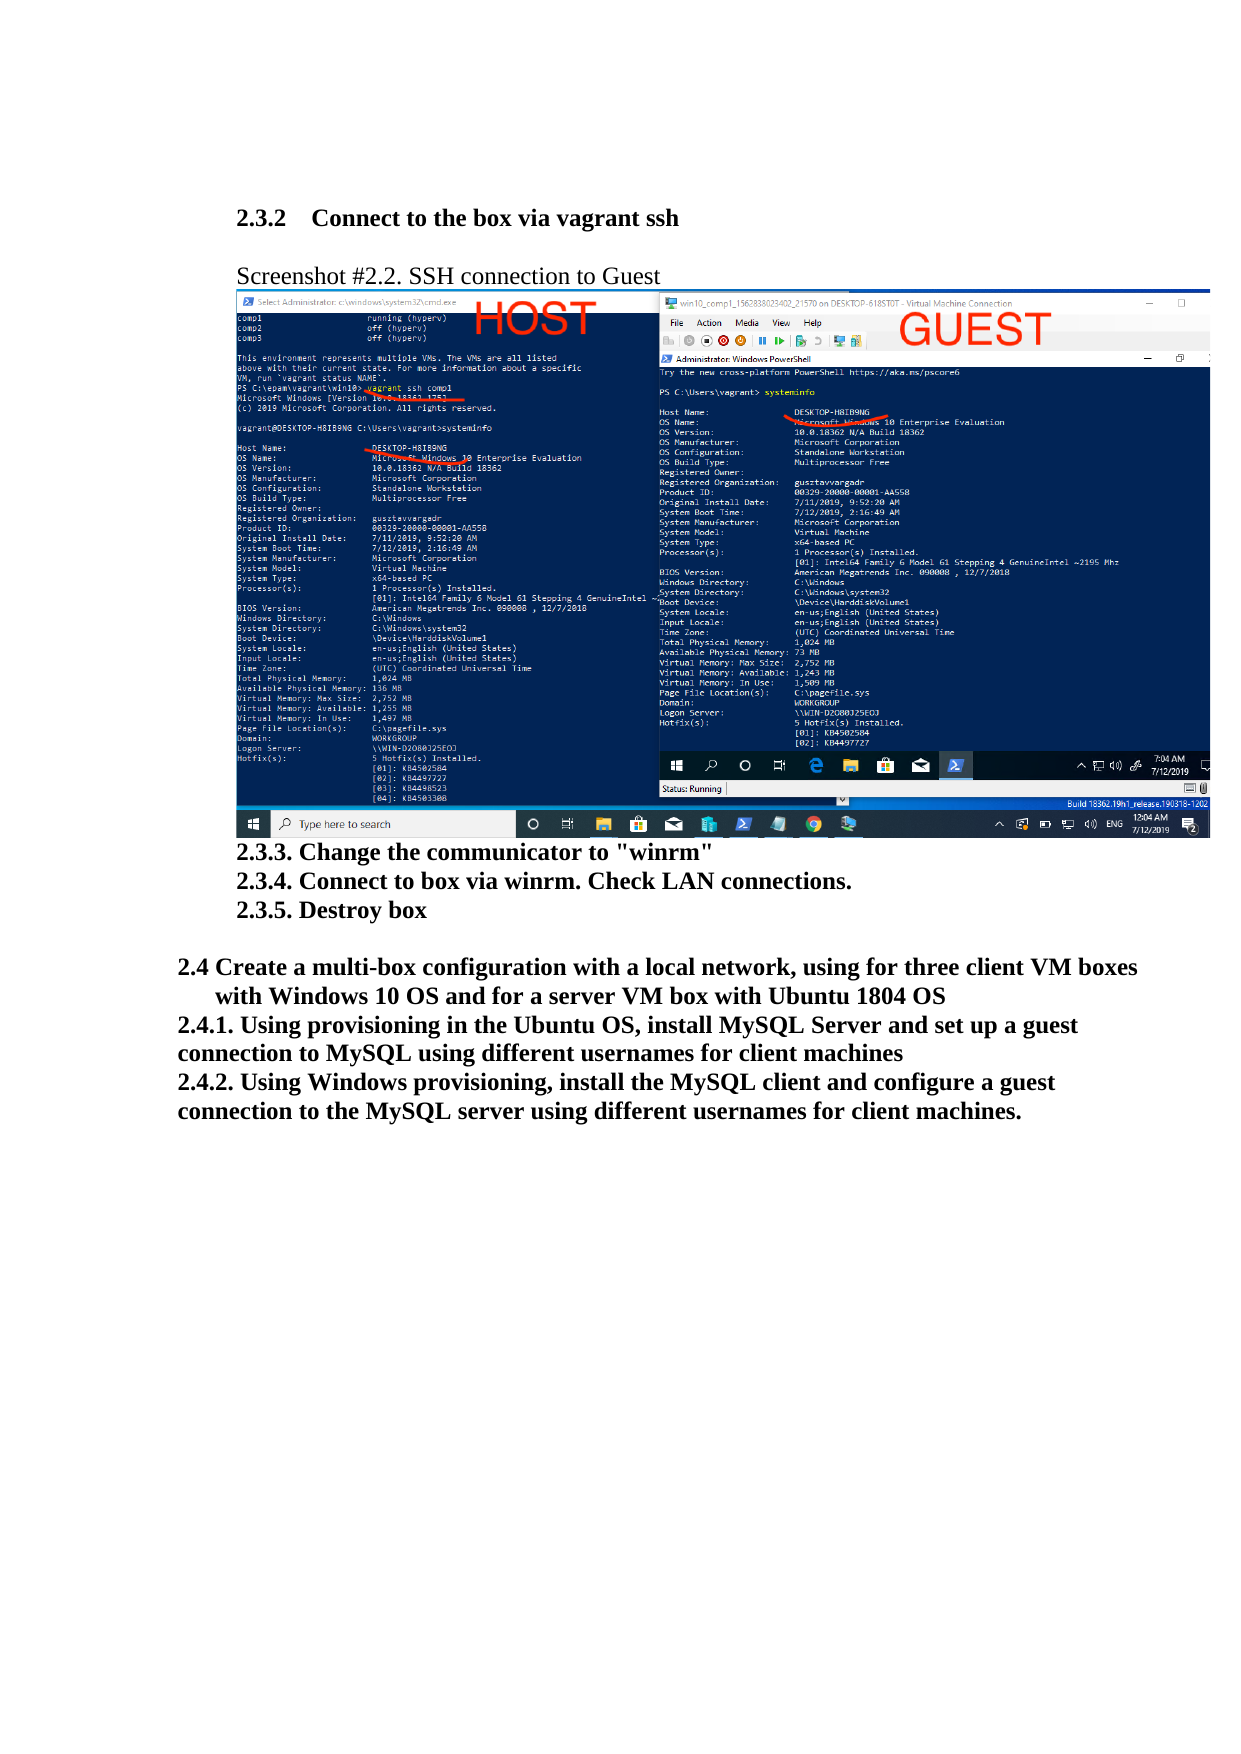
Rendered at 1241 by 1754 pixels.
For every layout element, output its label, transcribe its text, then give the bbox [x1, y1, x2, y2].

text 2.3.4. Connect to box via winrm. Check LAN connections. [177, 866, 1152, 895]
picture [236, 289, 1210, 838]
text 2.3.5. Destroy box [177, 895, 1152, 923]
list Connect to the box via vagrant ssh [236, 203, 1152, 232]
list Screenshot #2.2. SSH connection to Guest [236, 261, 1152, 289]
text 2.3.3. Change the communicator to "winrm" [177, 837, 1152, 866]
list Create a multi-box configuration with a local network, using for three client VM boxes with Windows 10 OS and for a server VM box with Ubuntu 1804 OS [177, 952, 1152, 1010]
text 2.4.1. Using provisioning in the Ubuntu OS, install MySQL Server and set up a guest connection to MySQL using different usernames for client machines [177, 1010, 1152, 1067]
text 2.4.2. Using Windows provisioning, install the MySQL client and configure a guest connection to the MySQL server using different usernames for client machines. [177, 1067, 1152, 1125]
